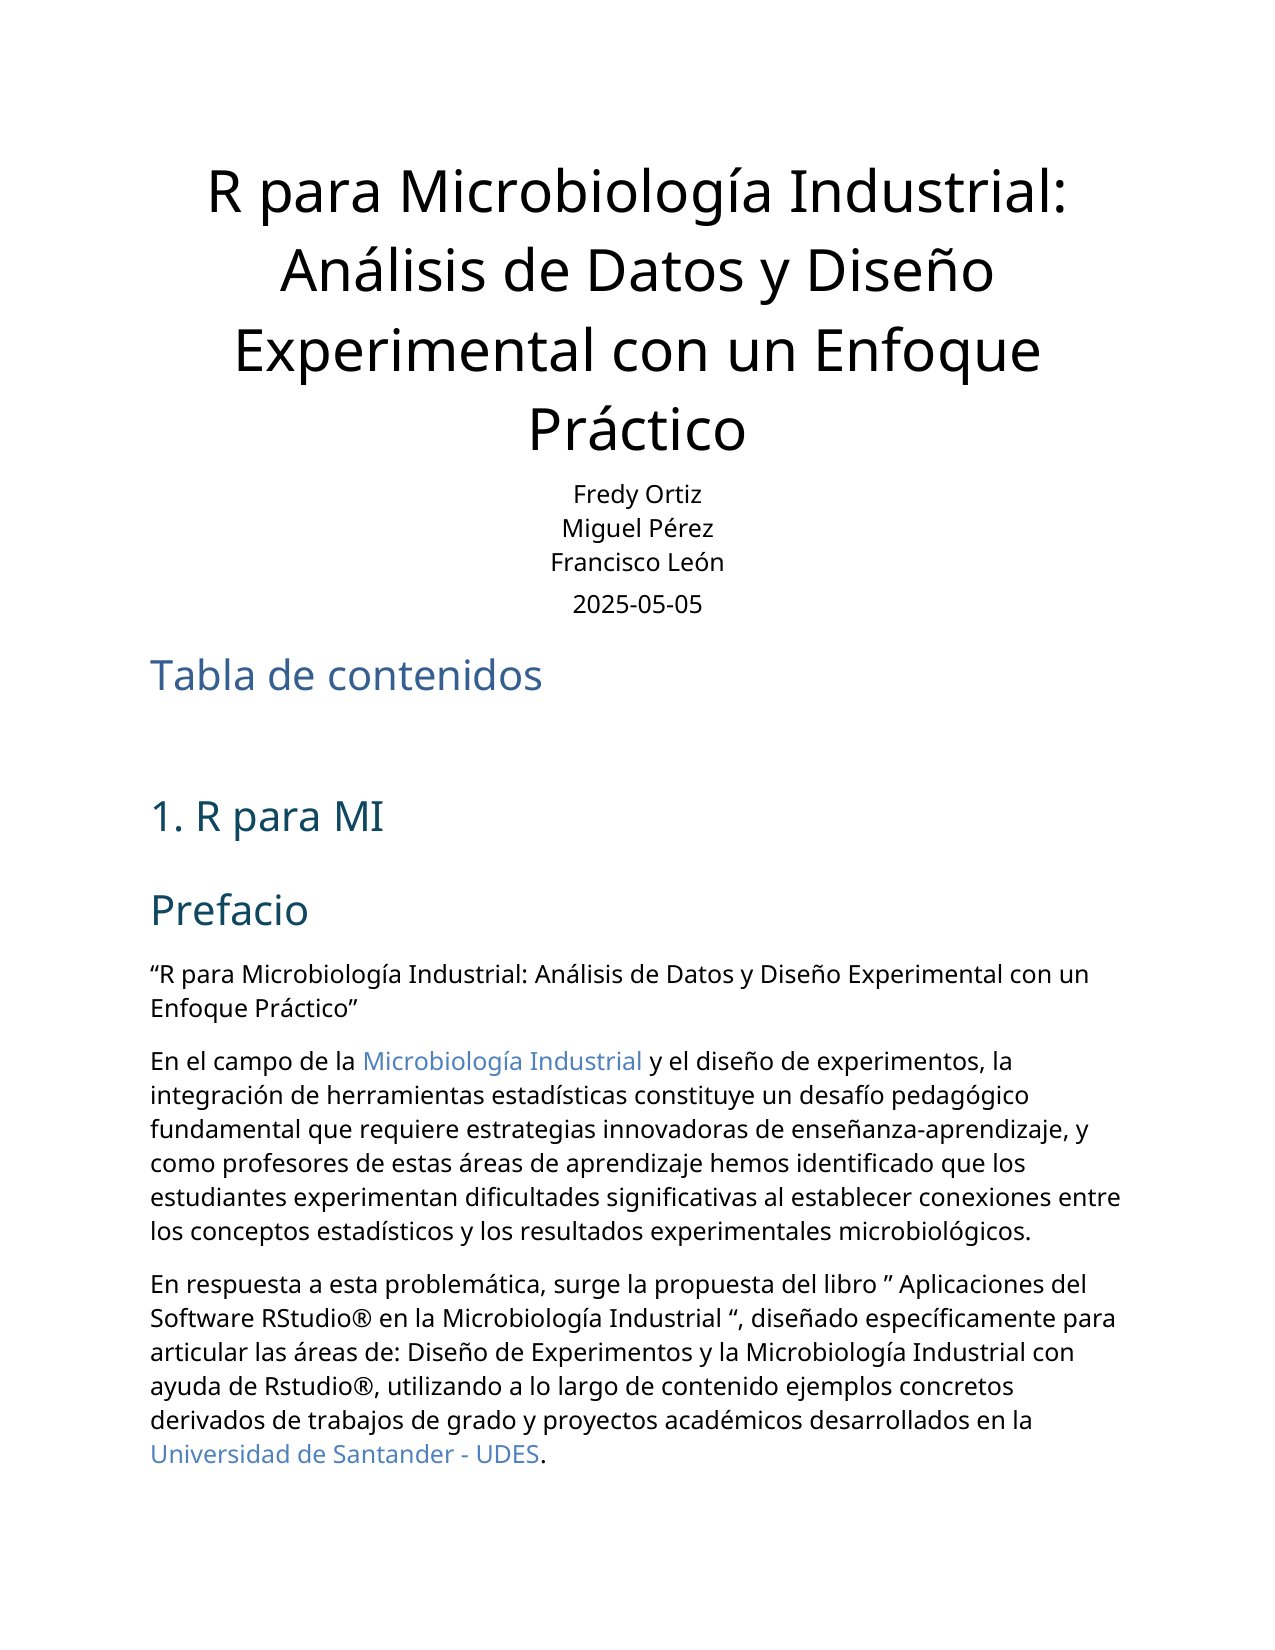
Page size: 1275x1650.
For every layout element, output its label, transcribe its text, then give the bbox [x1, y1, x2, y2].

subtitle 1. R para MI [150, 787, 1125, 844]
text Miguel Pérez [150, 510, 1125, 544]
text Francisco León [150, 544, 1125, 578]
title R para Microbiología Industrial: Análisis de Datos y Diseño Experimental con un Enfoque Práctico [150, 150, 1125, 468]
text “R para Microbiología Industrial: Análisis de Datos y Diseño Experimental con un Enfoque Práctico” [150, 957, 1125, 1025]
subtitle Prefacio [150, 881, 1125, 938]
text Fredy Ortiz [150, 476, 1125, 510]
text En el campo de la Microbiología Industrial y el diseño de experimentos, la integración de herramientas estadísticas constituye un desafío pedagógico fundamental que requiere estrategias innovadoras de enseñanza-aprendizaje, y como profesores de estas áreas de aprendizaje hemos identificado que los estudiantes experimentan dificultades significativas al establecer conexiones entre los conceptos estadísticos y los resultados experimentales microbiológicos. [150, 1044, 1125, 1248]
text 2025-05-05 [150, 587, 1125, 621]
text En respuesta a esta problemática, surge la propuesta del libro ” Aplicaciones del Software RStudio® en la Microbiología Industrial “, diseñado específicamente para articular las áreas de: Diseño de Experimentos y la Microbiología Industrial con ayuda de Rstudio®, utilizando a lo largo de contenido ejemplos concretos derivados de trabajos de grado y proyectos académicos desarrollados en la Universidad de Santander - UDES. [150, 1267, 1125, 1471]
